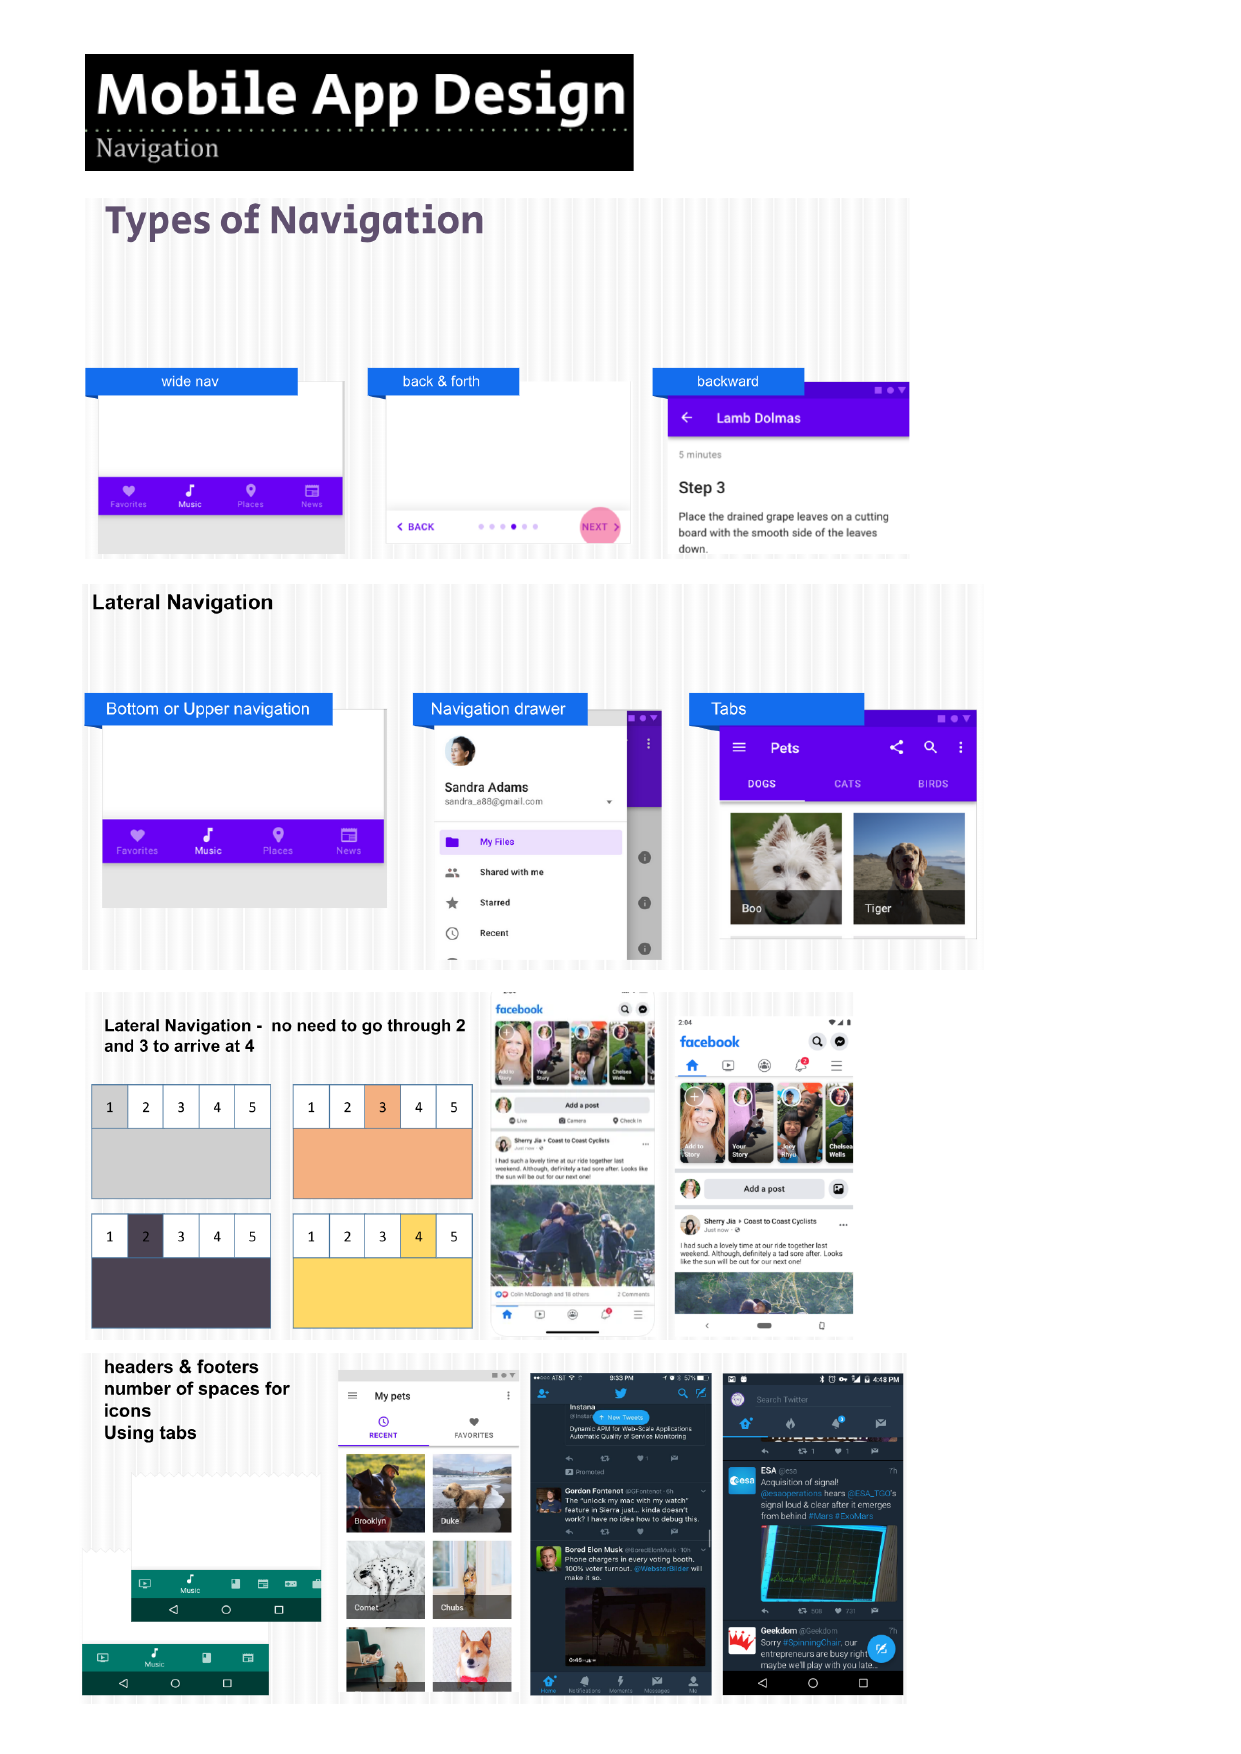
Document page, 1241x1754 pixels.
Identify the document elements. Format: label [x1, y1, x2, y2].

picture [84, 992, 853, 1340]
picture [84, 198, 908, 558]
picture [81, 584, 984, 969]
picture [83, 54, 634, 170]
picture [78, 1353, 906, 1703]
